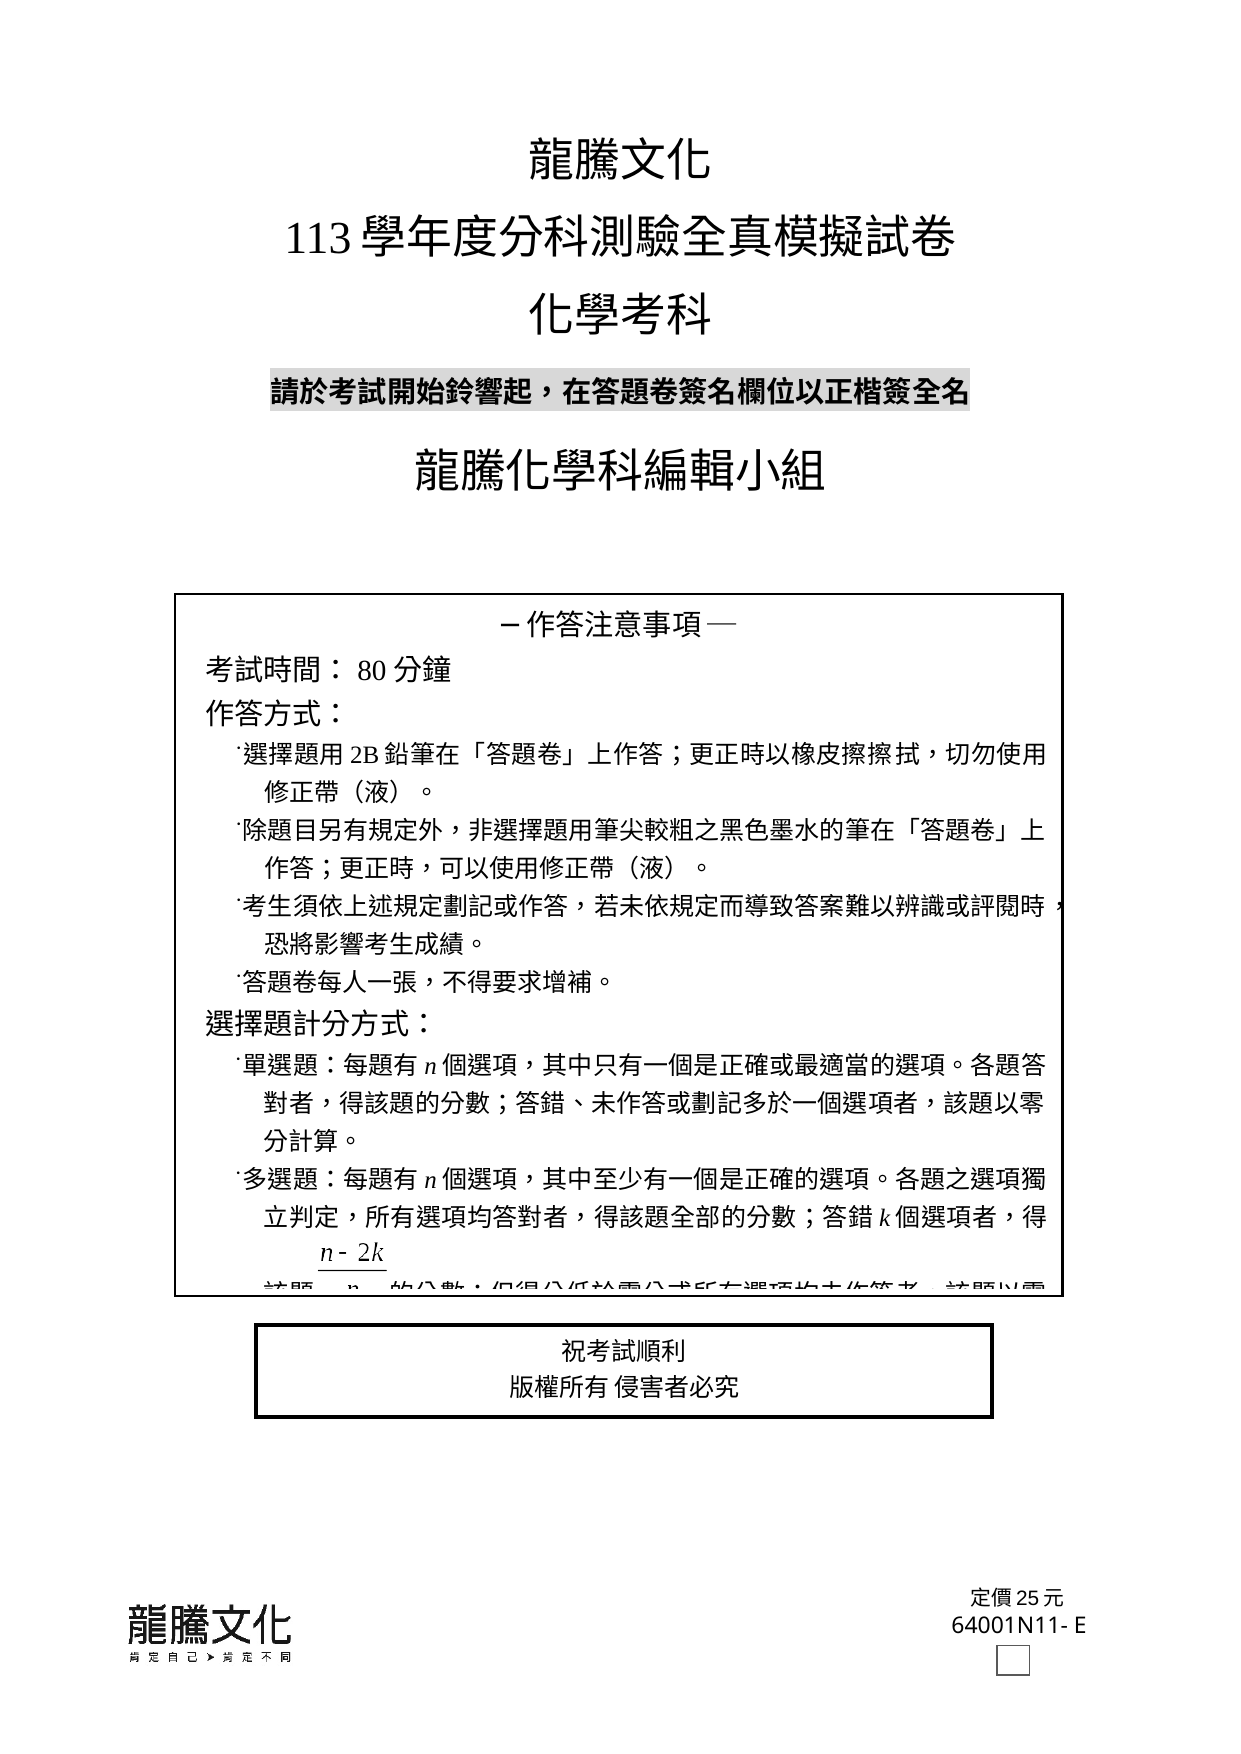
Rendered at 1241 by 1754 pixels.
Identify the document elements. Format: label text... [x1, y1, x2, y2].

text 請於考試開始鈴響起，在答題卷簽名欄位以正楷簽全名 [118, 351, 1122, 428]
text 龍騰化學科編輯小組 [118, 428, 1122, 506]
text 113學年度分科測驗全真模擬試卷 化學考科 [118, 195, 1122, 351]
picture [118, 1601, 296, 1666]
text 龍騰文化 [118, 117, 1122, 195]
